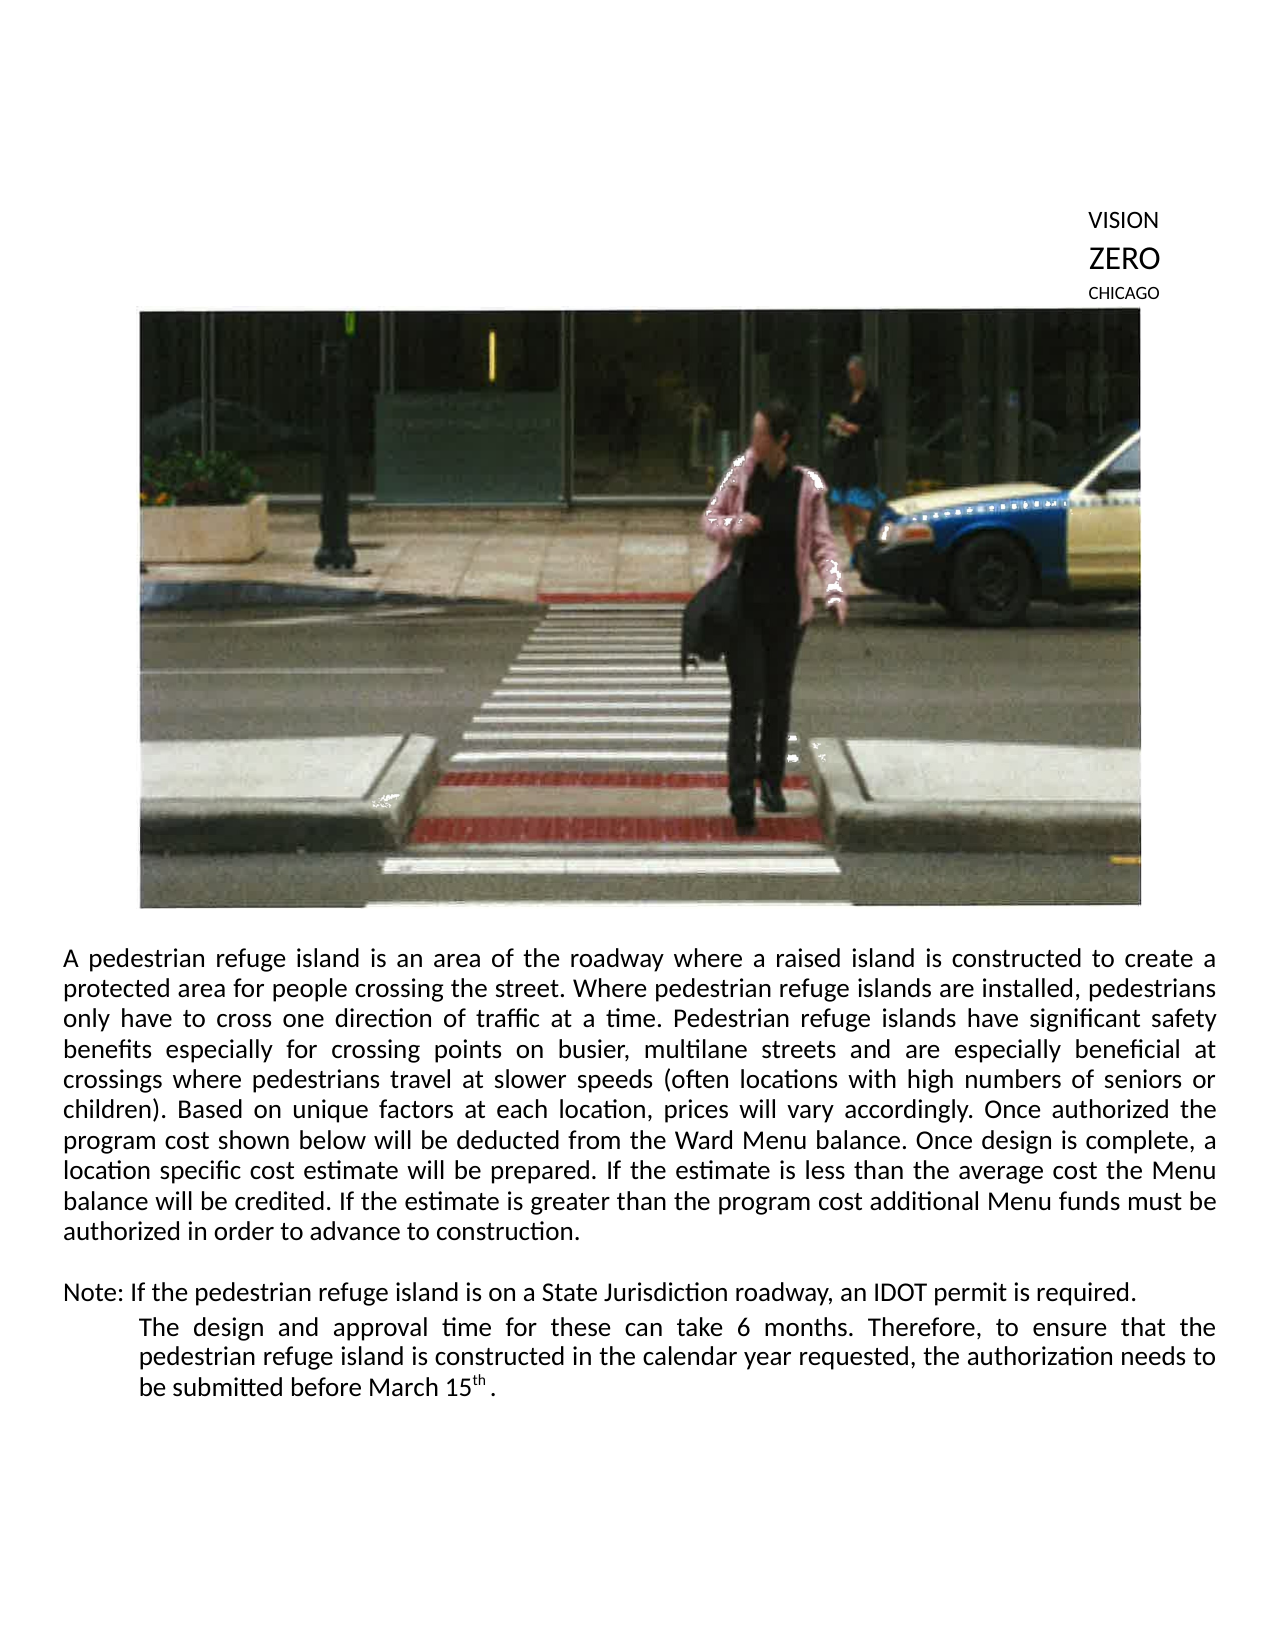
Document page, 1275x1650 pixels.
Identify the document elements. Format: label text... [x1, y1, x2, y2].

text A pedestrian refuge island is an area of the roadway where a raised island is constructed to create a protected area for people crossing the street. Where pedestrian refuge islands are installed, pedestrians only have to cross one direction of traffic at a time. Pedestrian refuge islands have significant safety benefits especially for crossing points on busier, multilane streets and are especially beneficial at crossings where pedestrians travel at slower speeds (often locations with high numbers of seniors or children). Based on unique factors at each location, prices will vary accordingly. Once authorized the program cost shown below will be deducted from the Ward Menu balance. Once design is complete, a location specific cost estimate will be prepared. If the estimate is less than the average cost the Menu balance will be credited. If the estimate is greater than the program cost additional Menu funds must be authorized in order to advance to construction. [63, 943, 1218, 1247]
picture [136, 306, 1142, 909]
text Note: If the pedestrian refuge island is on a State Jurisdiction roadway, an IDOT permit is required. [63, 1277, 1218, 1308]
text The design and approval time for these can take 6 months. Therefore, to ensure that the pedestrian refuge island is constructed in the calendar year requested, the authorization needs to be submitted before March 15th . [138, 1312, 1218, 1403]
